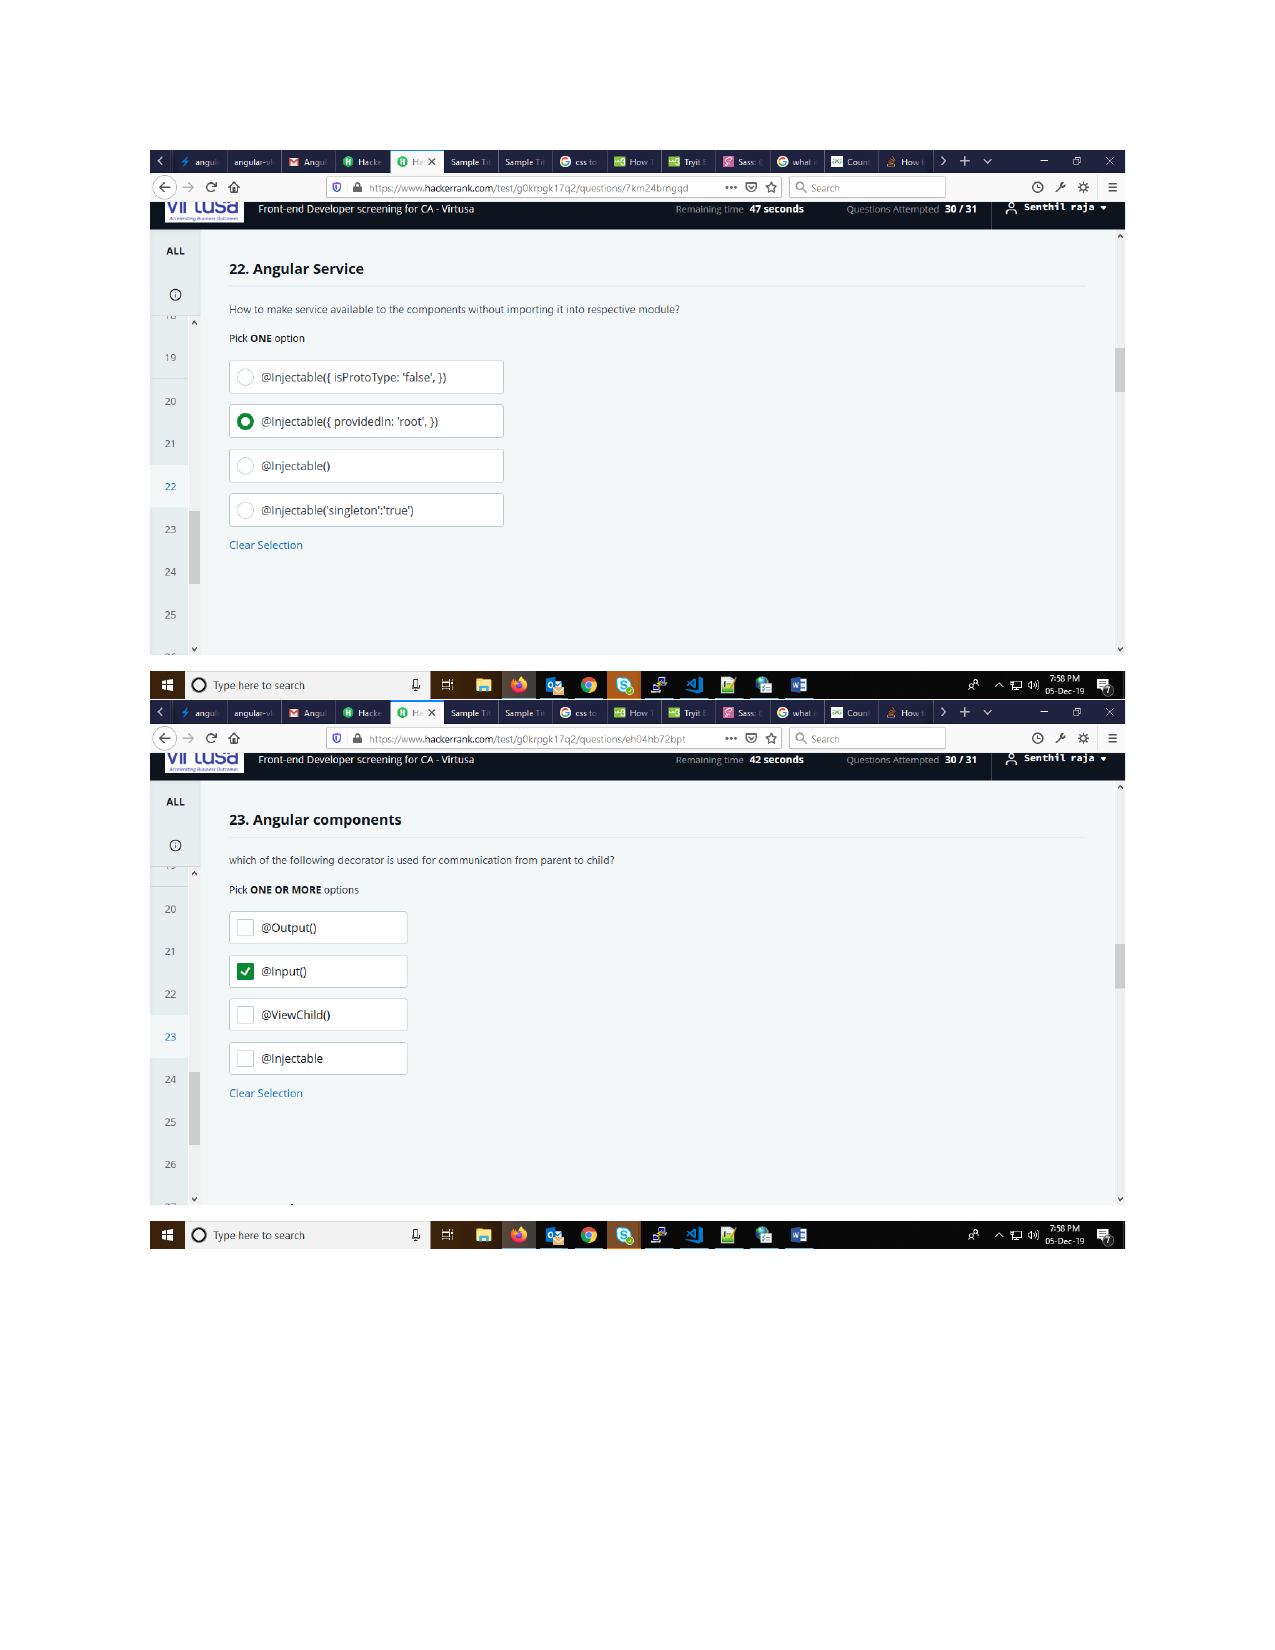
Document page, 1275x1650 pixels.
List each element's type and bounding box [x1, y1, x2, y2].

picture [150, 150, 1125, 699]
picture [150, 700, 1125, 1249]
